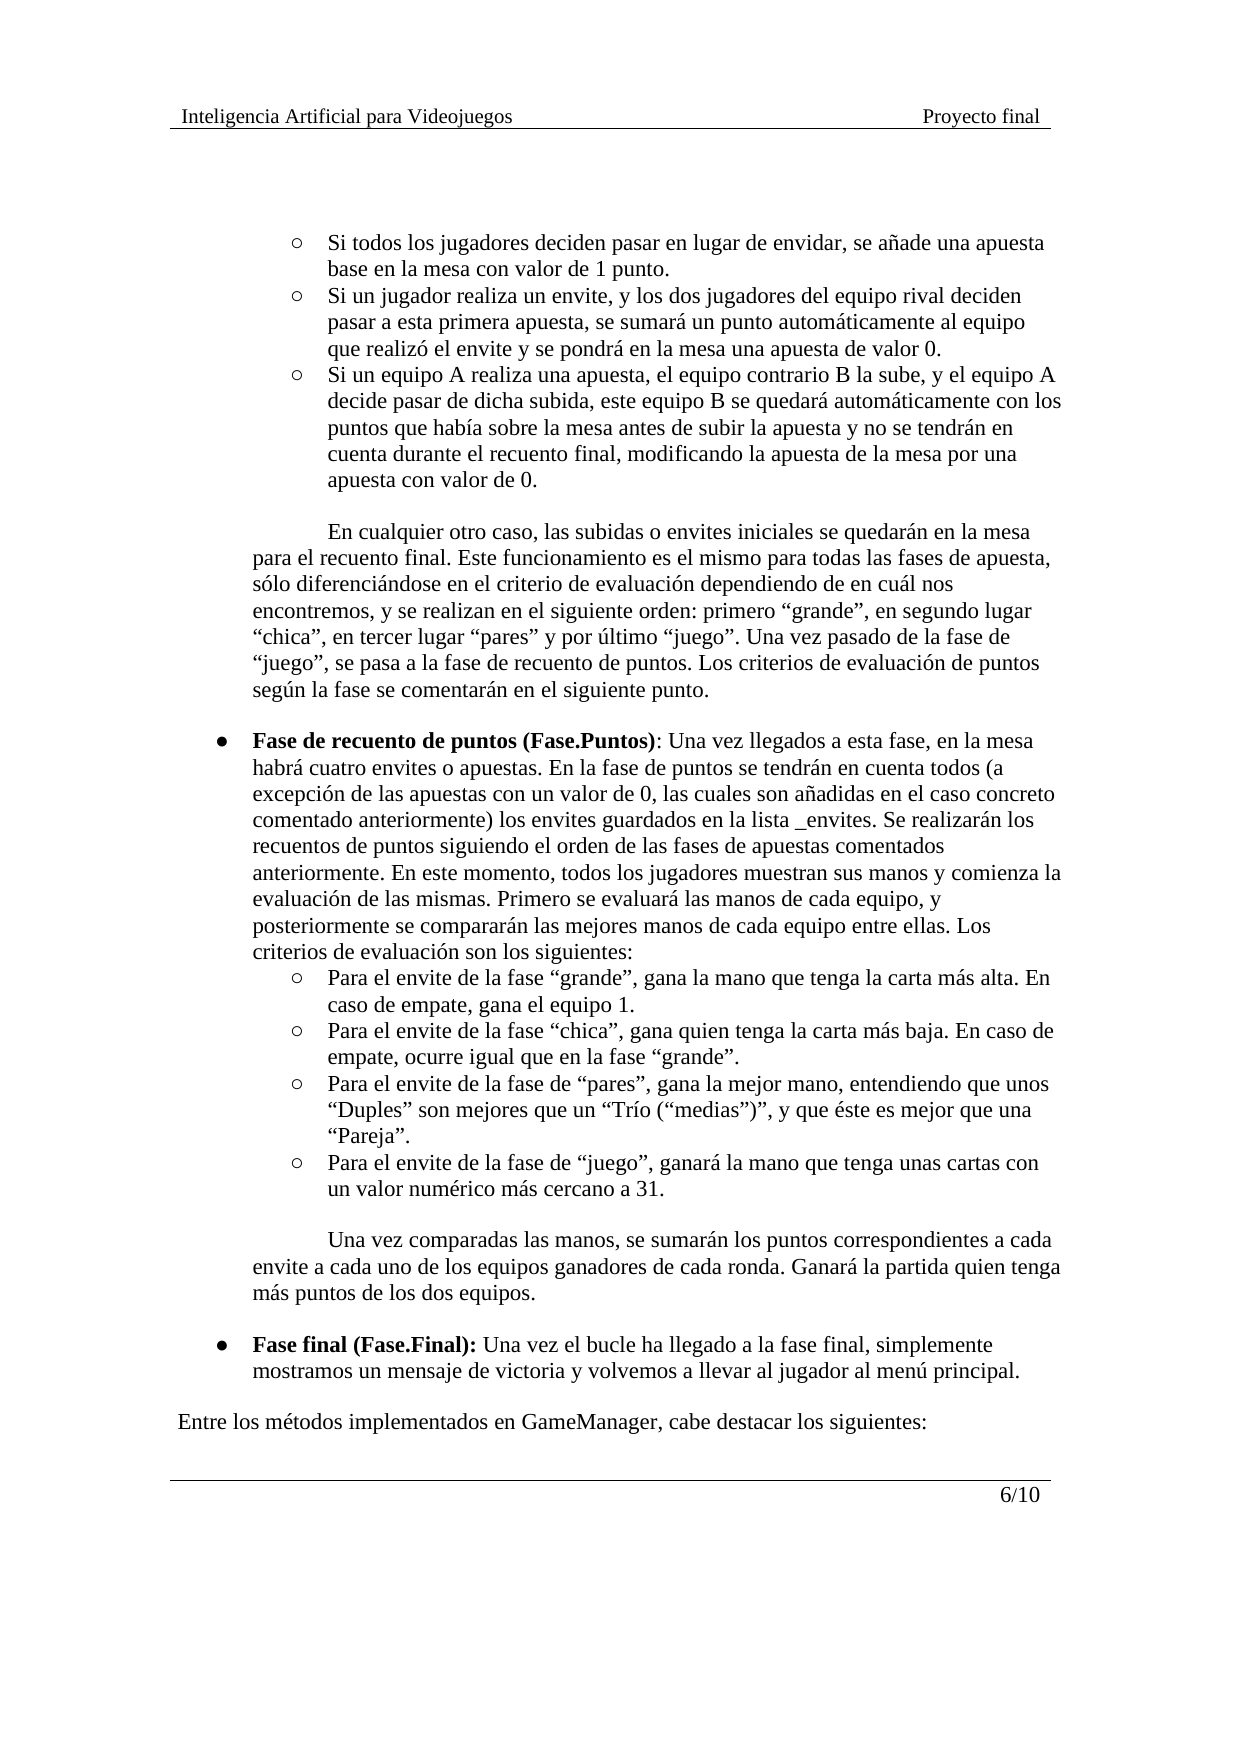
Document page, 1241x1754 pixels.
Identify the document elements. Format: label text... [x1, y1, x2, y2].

list Fase final (Fase.Final): Una vez el bucle ha llegado a la fase final, simplemente mostramos un mensaje de victoria y volvemos a llevar al jugador al menú principal. [215, 1331, 1063, 1383]
list Para el envite de la fase de “juego”, ganará la mano que tenga unas cartas con un valor numérico más cercano a 31. [290, 1149, 1063, 1202]
list Si todos los jugadores deciden pasar en lugar de envidar, se añade una apuesta base en la mesa con valor de 1 punto. [290, 229, 1063, 282]
list Fase de recuento de puntos (Fase.Puntos): Una vez llegados a esta fase, en la mesa habrá cuatro envites o apuestas. En la fase de puntos se tendrán en cuenta todos (a excepción de las apuestas con un valor de 0, las cuales son añadidas en el caso concreto comentado anteriormente) los envites guardados en la lista _envites. Se realizarán los recuentos de puntos siguiendo el orden de las fases de apuestas comentados anteriormente. En este momento, todos los jugadores muestran sus manos y comienza la evaluación de las mismas. Primero se evaluará las manos de cada equipo, y posteriormente se compararán las mejores manos de cada equipo entre ellas. Los criterios de evaluación son los siguientes: [215, 727, 1063, 964]
list Si un equipo A realiza una apuesta, el equipo contrario B la sube, y el equipo A decide pasar de dicha subida, este equipo B se quedará automáticamente con los puntos que había sobre la mesa antes de subir la apuesta y no se tendrán en cuenta durante el recuento final, modificando la apuesta de la mesa por una apuesta con valor de 0. [290, 361, 1063, 493]
text Entre los métodos implementados en GameManager, cabe destacar los siguientes: [177, 1408, 1063, 1435]
list Para el envite de la fase “chica”, gana quien tenga la carta más baja. En caso de empate, ocurre igual que en la fase “grande”. [290, 1017, 1063, 1070]
list Para el envite de la fase de “pares”, gana la mejor mano, entendiendo que unos “Duples” son mejores que un “Trío (“medias”)”, y que éste es mejor que una “Pareja”. [290, 1070, 1063, 1149]
list Si un jugador realiza un envite, y los dos jugadores del equipo rival deciden pasar a esta primera apuesta, se sumará un punto automáticamente al equipo que realizó el envite y se pondrá en la mesa una apuesta de valor 0. [290, 282, 1063, 361]
list Para el envite de la fase “grande”, gana la mano que tenga la carta más alta. En caso de empate, gana el equipo 1. [290, 964, 1063, 1017]
text En cualquier otro caso, las subidas o envites iniciales se quedarán en la mesa para el recuento final. Este funcionamiento es el mismo para todas las fases de apuesta, sólo diferenciándose en el criterio de evaluación dependiendo de en cuál nos encontremos, y se realizan en el siguiente orden: primero “grande”, en segundo lugar “chica”, en tercer lugar “pares” y por último “juego”. Una vez pasado de la fase de “juego”, se pasa a la fase de recuento de puntos. Los criterios de evaluación de puntos según la fase se comentarán en el siguiente punto. [252, 518, 1063, 702]
text Una vez comparadas las manos, se sumarán los puntos correspondientes a cada envite a cada uno de los equipos ganadores de cada ronda. Ganará la partida quien tenga más puntos de los dos equipos. [252, 1227, 1063, 1306]
